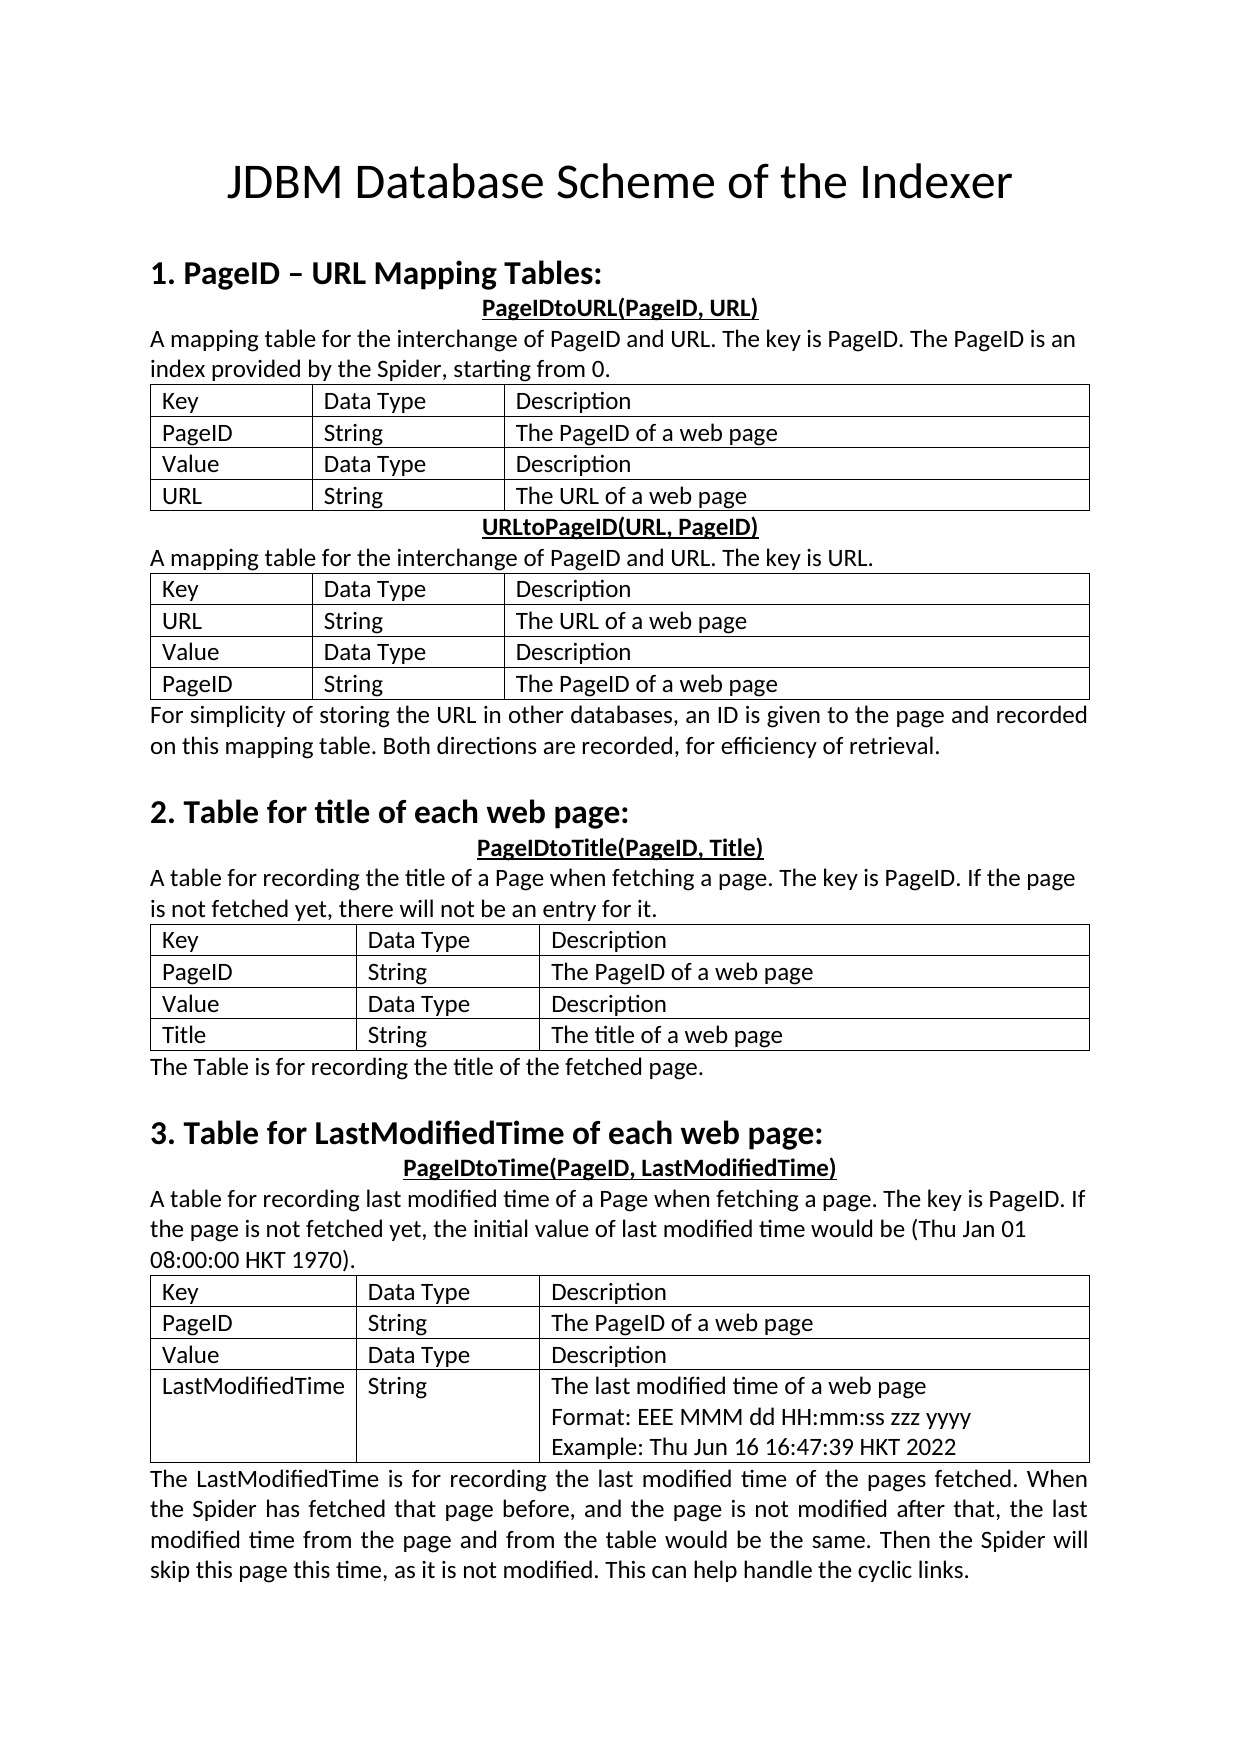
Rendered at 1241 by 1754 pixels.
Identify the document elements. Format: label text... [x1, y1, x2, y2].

table_header Data Type [313, 574, 504, 604]
table_header Key [151, 574, 312, 604]
table_cell String [357, 1307, 539, 1338]
table_cell The URL of a web page [505, 605, 1089, 636]
text For simplicity of storing the URL in other databases, an ID is given to the page and recorded on this mapping table. Both directions are recorded, for efficiency of retrieval. [150, 700, 1090, 761]
text A table for recording the title of a Page when fetching a page. The key is PageID. If the page is not fetched yet, there will not be an entry for it. [150, 862, 1090, 923]
table_cell String [313, 668, 504, 699]
table_cell The PageID of a web page [540, 956, 1089, 987]
text 1. PageID – URL Mapping Tables: [150, 252, 1090, 292]
table_header Key [151, 925, 356, 955]
table_cell Value [151, 1339, 356, 1369]
table_cell String [313, 417, 504, 447]
table_cell Title [151, 1019, 356, 1050]
table_header Key [151, 385, 312, 416]
table_cell URL [151, 605, 312, 636]
table_header Key [151, 1276, 356, 1306]
table_cell Description [540, 988, 1089, 1018]
table_header Description [505, 574, 1089, 604]
table_cell String [357, 1370, 539, 1462]
table_cell Value [151, 448, 312, 479]
text A mapping table for the interchange of PageID and URL. The key is PageID. The PageID is an index provided by the Spider, starting from 0. [150, 323, 1090, 384]
table_cell PageID [151, 1307, 356, 1338]
table_cell String [313, 480, 504, 510]
table_cell The URL of a web page [505, 480, 1089, 510]
text PageIDtoTitle(PageID, Title) [150, 832, 1090, 862]
table_cell URL [151, 480, 312, 510]
table_cell LastModifiedTime [151, 1370, 356, 1462]
table_cell Description [540, 1339, 1089, 1369]
text PageIDtoTime(PageID, LastModifiedTime) [150, 1153, 1090, 1183]
table_cell Data Type [357, 988, 539, 1018]
table_cell Data Type [313, 637, 504, 667]
table_header Description [540, 925, 1089, 955]
table_header Description [540, 1276, 1089, 1306]
table_cell The last modified time of a web page Format: EEE MMM dd HH:mm:ss zzz yyyy Example: Thu Jun 16 16:47:39 HKT 2022 [540, 1370, 1089, 1462]
table_cell String [313, 605, 504, 636]
text The LastModifiedTime is for recording the last modified time of the pages fetched. When the Spider has fetched that page before, and the page is not modified after that, the last modified time from the page and from the table would be the same. Then the Spider will skip this page this time, as it is not modified. This can help handle the cyclic links. [150, 1463, 1090, 1585]
table_cell The PageID of a web page [505, 417, 1089, 447]
table_cell String [357, 1019, 539, 1050]
table_cell Description [505, 448, 1089, 479]
table_cell PageID [151, 668, 312, 699]
table_cell Description [505, 637, 1089, 667]
text 3. Table for LastModifiedTime of each web page: [150, 1112, 1090, 1153]
table_cell Data Type [357, 1339, 539, 1369]
text A mapping table for the interchange of PageID and URL. The key is URL. [150, 542, 1090, 572]
table_header Data Type [313, 385, 504, 416]
table_header Data Type [357, 925, 539, 955]
text PageIDtoURL(PageID, URL) [150, 292, 1090, 323]
table_cell PageID [151, 956, 356, 987]
table_cell String [357, 956, 539, 987]
table_cell PageID [151, 417, 312, 447]
table_cell The PageID of a web page [540, 1307, 1089, 1338]
table_cell The PageID of a web page [505, 668, 1089, 699]
text A table for recording last modified time of a Page when fetching a page. The key is PageID. If the page is not fetched yet, the initial value of last modified time would be (Thu Jan 01 08:00:00 HKT 1970). [150, 1183, 1090, 1275]
table_cell Value [151, 988, 356, 1018]
table_header Description [505, 385, 1089, 416]
text JDBM Database Scheme of the Indexer [150, 150, 1090, 211]
text 2. Table for title of each web page: [150, 791, 1090, 832]
text The Table is for recording the title of the fetched page. [150, 1051, 1090, 1081]
table_header Data Type [357, 1276, 539, 1306]
table_cell The title of a web page [540, 1019, 1089, 1050]
table_cell Data Type [313, 448, 504, 479]
table_cell Value [151, 637, 312, 667]
text URLtoPageID(URL, PageID) [150, 511, 1090, 542]
